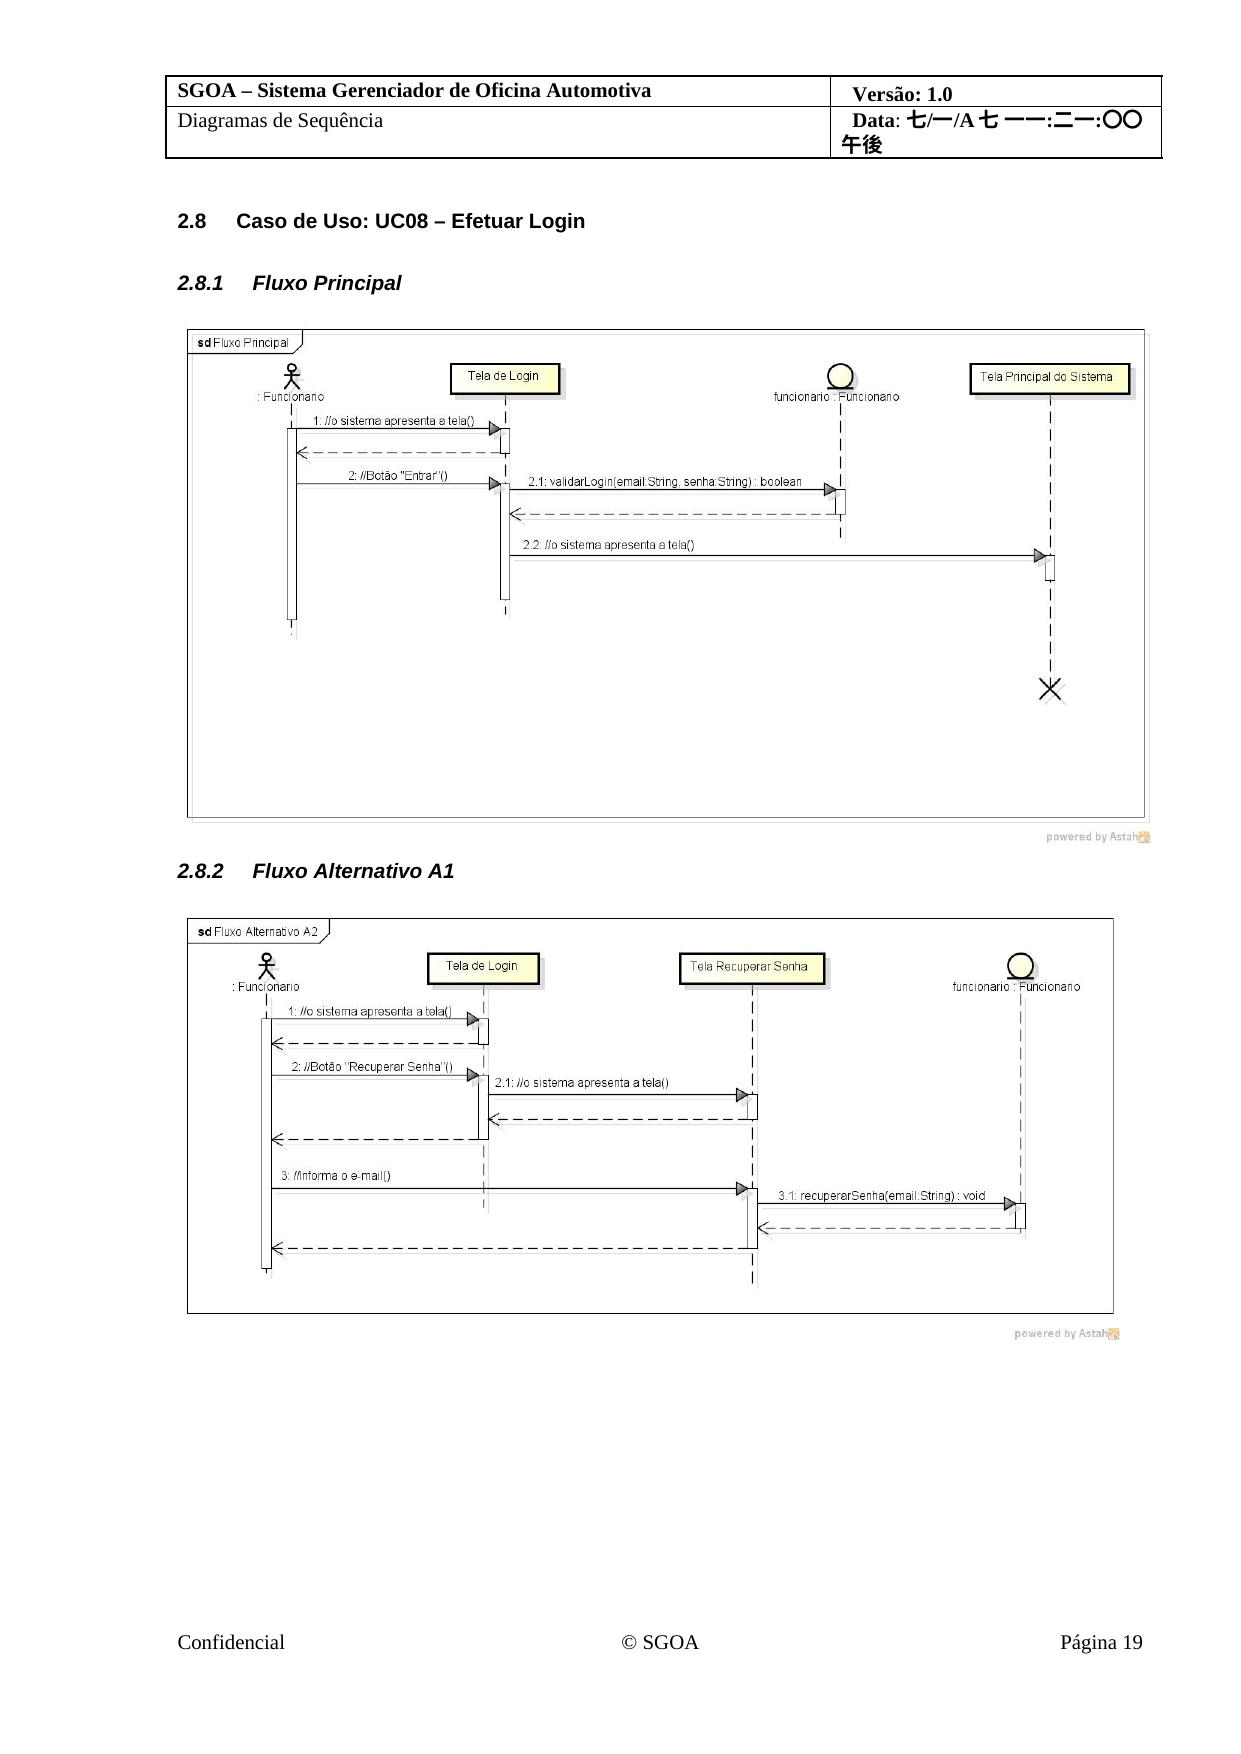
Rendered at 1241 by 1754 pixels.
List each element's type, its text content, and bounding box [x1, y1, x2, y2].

picture [177, 908, 1123, 1343]
picture [177, 319, 1153, 846]
subtitle Fluxo Alternativo A1 [177, 858, 1122, 883]
subtitle Fluxo Principal [177, 270, 1122, 295]
subtitle Caso de Uso: UC08 – Efetuar Login [177, 209, 1122, 233]
